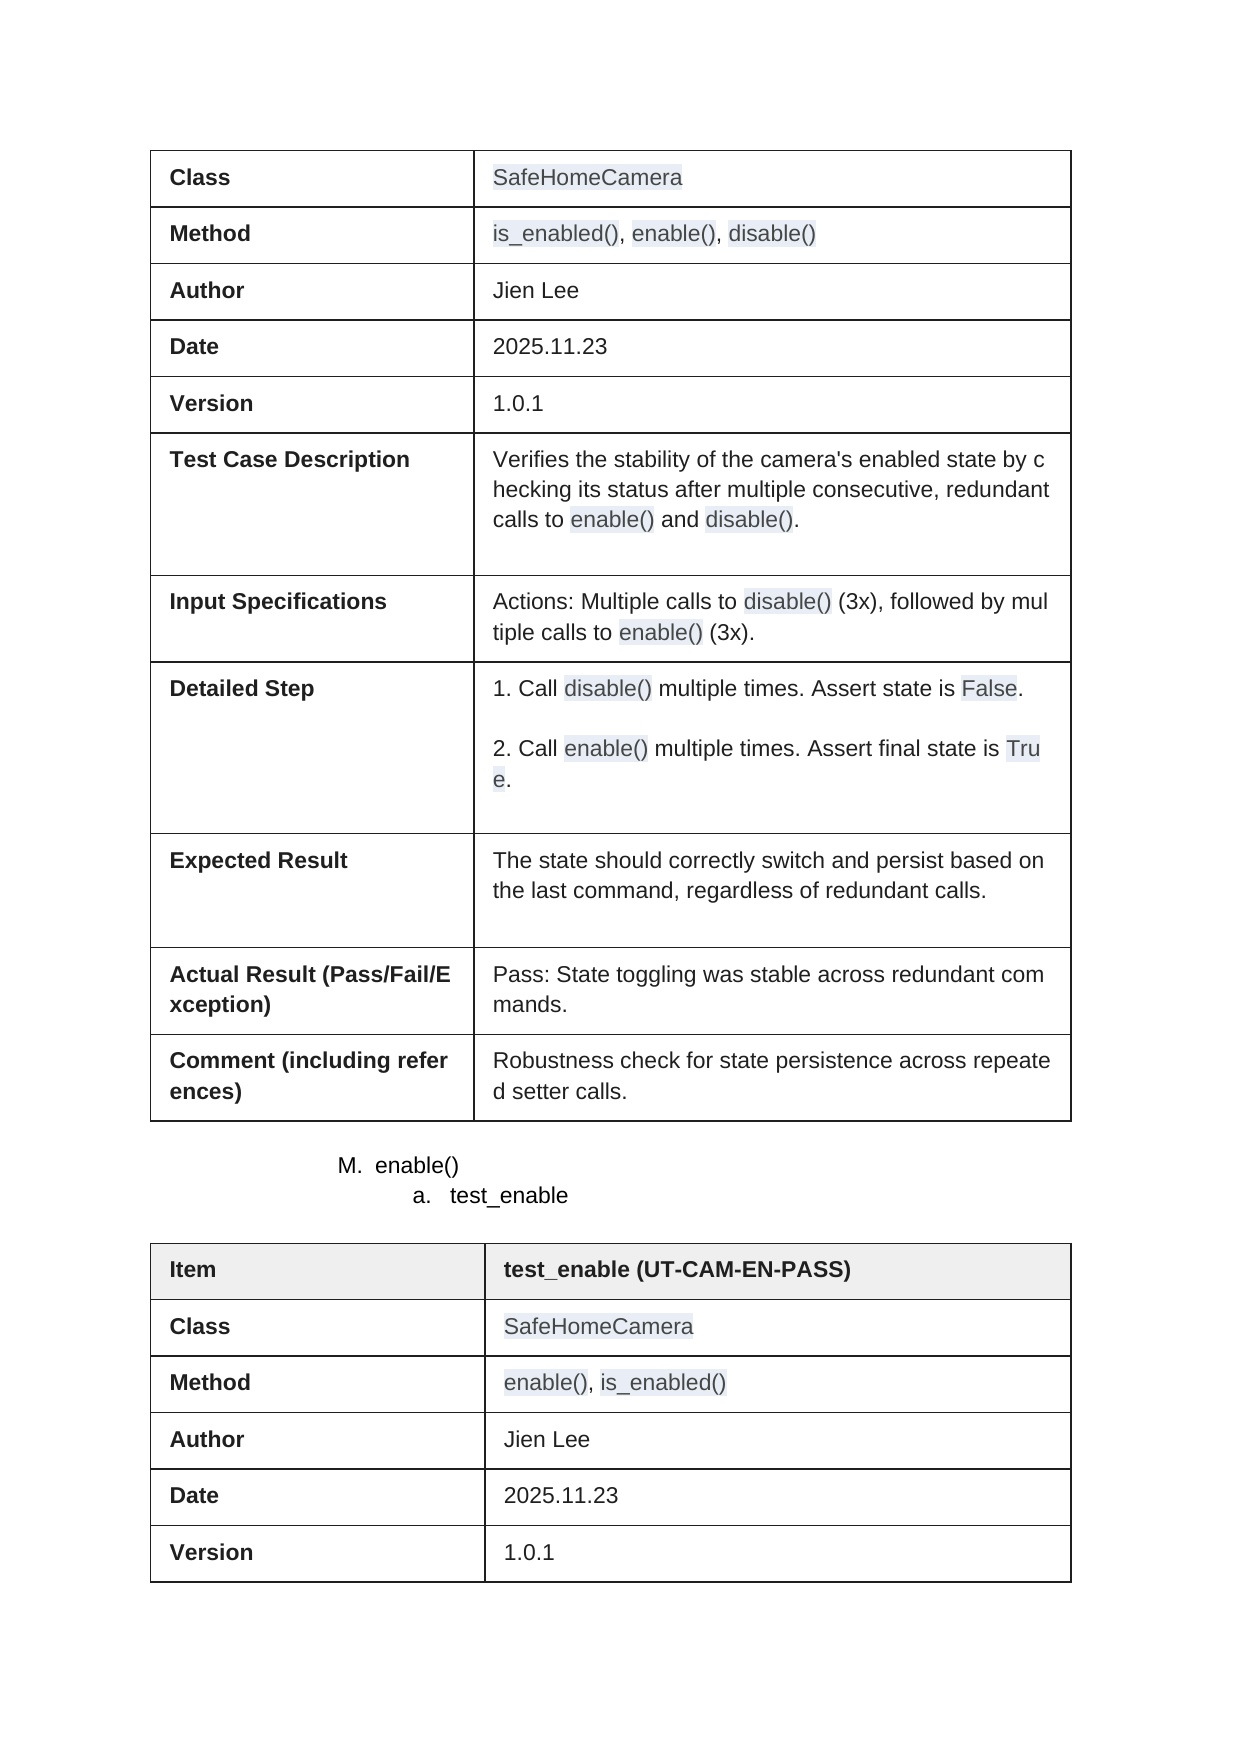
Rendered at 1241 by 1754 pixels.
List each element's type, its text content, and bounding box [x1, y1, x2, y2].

table_cell 1.0.1 [486, 1526, 1070, 1581]
table_cell is_enabled(), enable(), disable() [475, 208, 1070, 263]
table_header test_enable (UT-CAM-EN-PASS) [486, 1244, 1070, 1299]
table_cell Author [151, 1413, 484, 1468]
table_cell Jien Lee [475, 264, 1070, 319]
list test_enable [412, 1182, 1090, 1239]
table_cell Robustness check for state persistence across repeated setter calls. [475, 1035, 1070, 1120]
table_cell Actions: Multiple calls to disable() (3x), followed by multiple calls to enable() (3x). [475, 576, 1070, 661]
table_cell Expected Result [151, 834, 473, 947]
table_cell Pass: State toggling was stable across redundant commands. [475, 948, 1070, 1034]
table_cell Actual Result (Pass/Fail/Exception) [151, 948, 473, 1034]
table_cell Method [151, 1357, 484, 1412]
table_cell Jien Lee [486, 1413, 1070, 1468]
table_cell 2025.11.23 [475, 321, 1070, 376]
table_cell Comment (including references) [151, 1035, 473, 1120]
table_cell The state should correctly switch and persist based on the last command, regardless of redundant calls. [475, 834, 1070, 947]
table_cell Date [151, 321, 473, 376]
table_cell Verifies the stability of the camera's enabled state by checking its status after multiple consecutive, redundant calls to enable() and disable(). [475, 434, 1070, 574]
table_header Item [151, 1244, 484, 1299]
table_cell Method [151, 208, 473, 263]
table_cell 1.0.1 [475, 377, 1070, 432]
table_cell enable(), is_enabled() [486, 1357, 1070, 1412]
table_cell 2025.11.23 [486, 1470, 1070, 1525]
table_cell Class [151, 1300, 484, 1355]
table_cell SafeHomeCamera [475, 151, 1070, 206]
table_cell Detailed Step [151, 663, 473, 833]
table_cell Class [151, 151, 473, 206]
table_cell SafeHomeCamera [486, 1300, 1070, 1355]
table_cell Input Specifications [151, 576, 473, 661]
table_cell 1. Call disable() multiple times. Assert state is False. 2. Call enable() multiple times. Assert final state is True. [475, 663, 1070, 833]
table_cell Date [151, 1470, 484, 1525]
table_cell Test Case Description [151, 434, 473, 574]
list enable() [337, 1152, 1090, 1178]
table_cell Version [151, 1526, 484, 1581]
table_cell Version [151, 377, 473, 432]
table_cell Author [151, 264, 473, 319]
